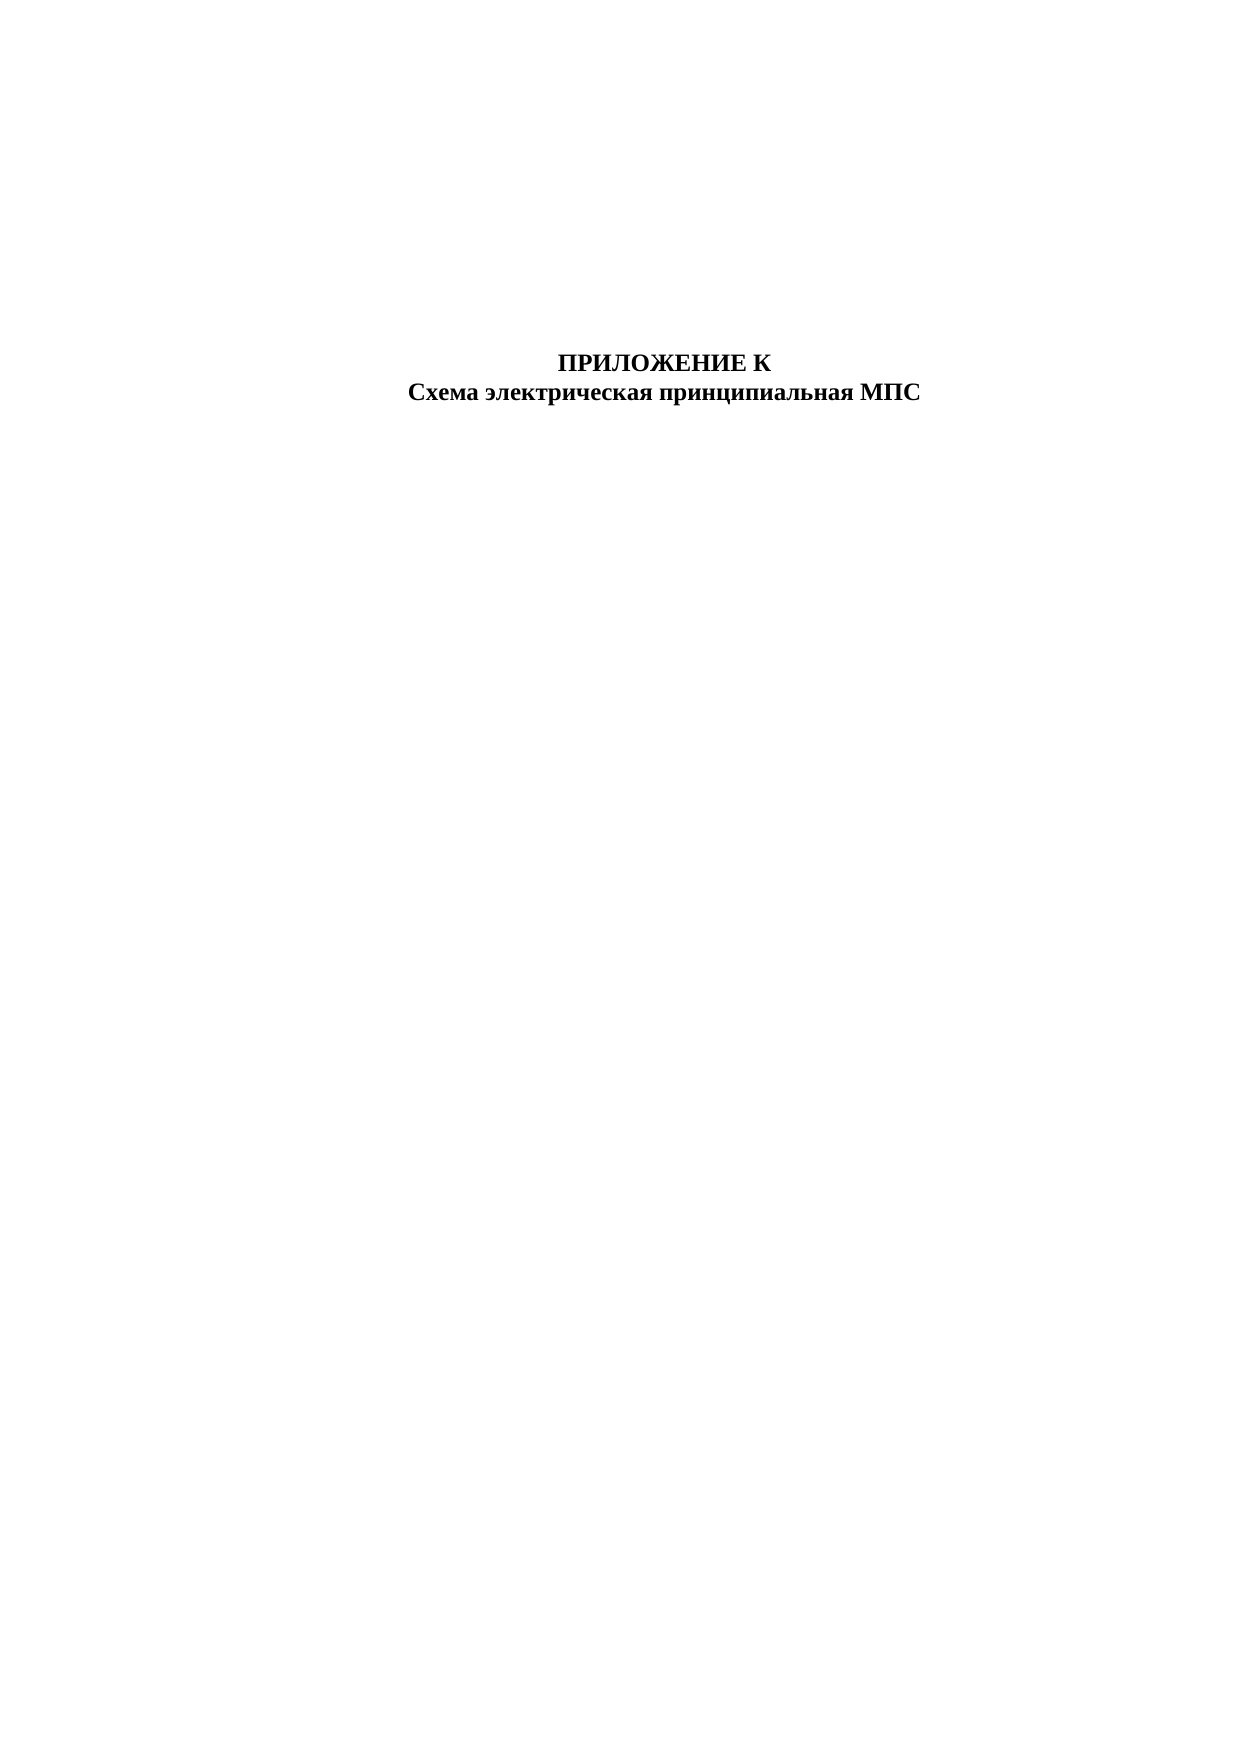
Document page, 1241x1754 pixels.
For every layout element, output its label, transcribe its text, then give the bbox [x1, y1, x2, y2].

subtitle ПРИЛОЖЕНИЕ К [148, 348, 1181, 377]
text Схема электрическая принципиальная МПС [148, 377, 1181, 406]
